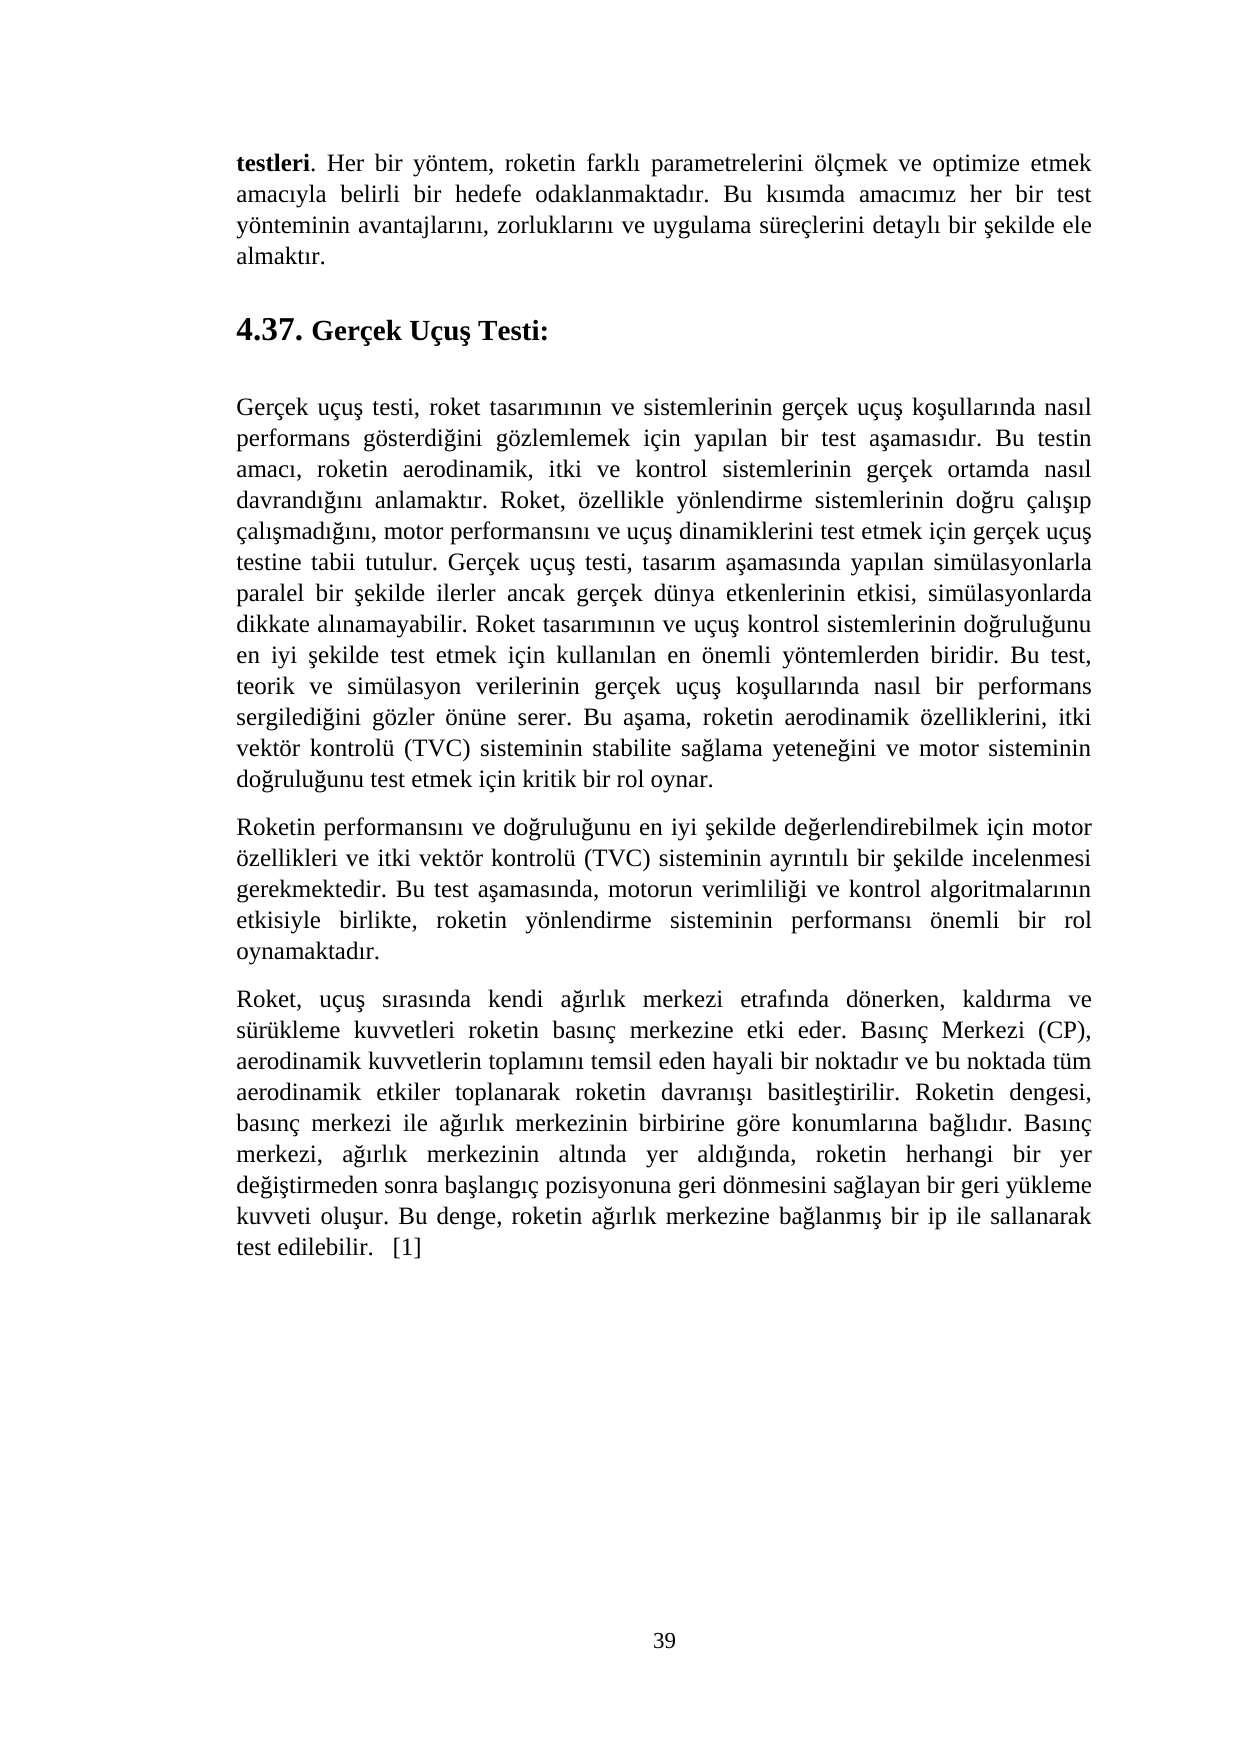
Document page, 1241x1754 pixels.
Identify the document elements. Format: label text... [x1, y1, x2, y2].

text Roket, uçuş sırasında kendi ağırlık merkezi etrafında dönerken, kaldırma ve sürükleme kuvvetleri roketin basınç merkezine etki eder. Basınç Merkezi (CP), aerodinamik kuvvetlerin toplamını temsil eden hayali bir noktadır ve bu noktada tüm aerodinamik etkiler toplanarak roketin davranışı basitleştirilir. Roketin dengesi, basınç merkezi ile ağırlık merkezinin birbirine göre konumlarına bağlıdır. Basınç merkezi, ağırlık merkezinin altında yer aldığında, roketin herhangi bir yer değiştirmeden sonra başlangıç pozisyonuna geri dönmesini sağlayan bir geri yükleme kuvveti oluşur. Bu denge, roketin ağırlık merkezine bağlanmış bir ip ile sallanarak test edilebilir. [1] [236, 984, 1092, 1261]
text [236, 148, 1092, 269]
text Gerçek uçuş testi, roket tasarımının ve sistemlerinin gerçek uçuş koşullarında nasıl performans gösterdiğini gözlemlemek için yapılan bir test aşamasıdır. Bu testin amacı, roketin aerodinamik, itki ve kontrol sistemlerinin gerçek ortamda nasıl davrandığını anlamaktır. Roket, özellikle yönlendirme sistemlerinin doğru çalışıp çalışmadığını, motor performansını ve uçuş dinamiklerini test etmek için gerçek uçuş testine tabii tutulur. Gerçek uçuş testi, tasarım aşamasında yapılan simülasyonlarla paralel bir şekilde ilerler ancak gerçek dünya etkenlerinin etkisi, simülasyonlarda dikkate alınamayabilir. Roket tasarımının ve uçuş kontrol sistemlerinin doğruluğunu en iyi şekilde test etmek için kullanılan en önemli yöntemlerden biridir. Bu test, teorik ve simülasyon verilerinin gerçek uçuş koşullarında nasıl bir performans sergilediğini gözler önüne serer. Bu aşama, roketin aerodinamik özelliklerini, itki vektör kontrolü (TVC) sisteminin stabilite sağlama yeteneğini ve motor sisteminin doğruluğunu test etmek için kritik bir rol oynar. [236, 392, 1092, 793]
subtitle Gerçek Uçuş Testi: [236, 309, 1092, 348]
text Roketin performansını ve doğruluğunu en iyi şekilde değerlendirebilmek için motor özellikleri ve itki vektör kontrolü (TVC) sisteminin ayrıntılı bir şekilde incelenmesi gerekmektedir. Bu test aşamasında, motorun verimliliği ve kontrol algoritmalarının etkisiyle birlikte, roketin yönlendirme sisteminin performansı önemli bir rol oynamaktadır. [236, 812, 1092, 965]
